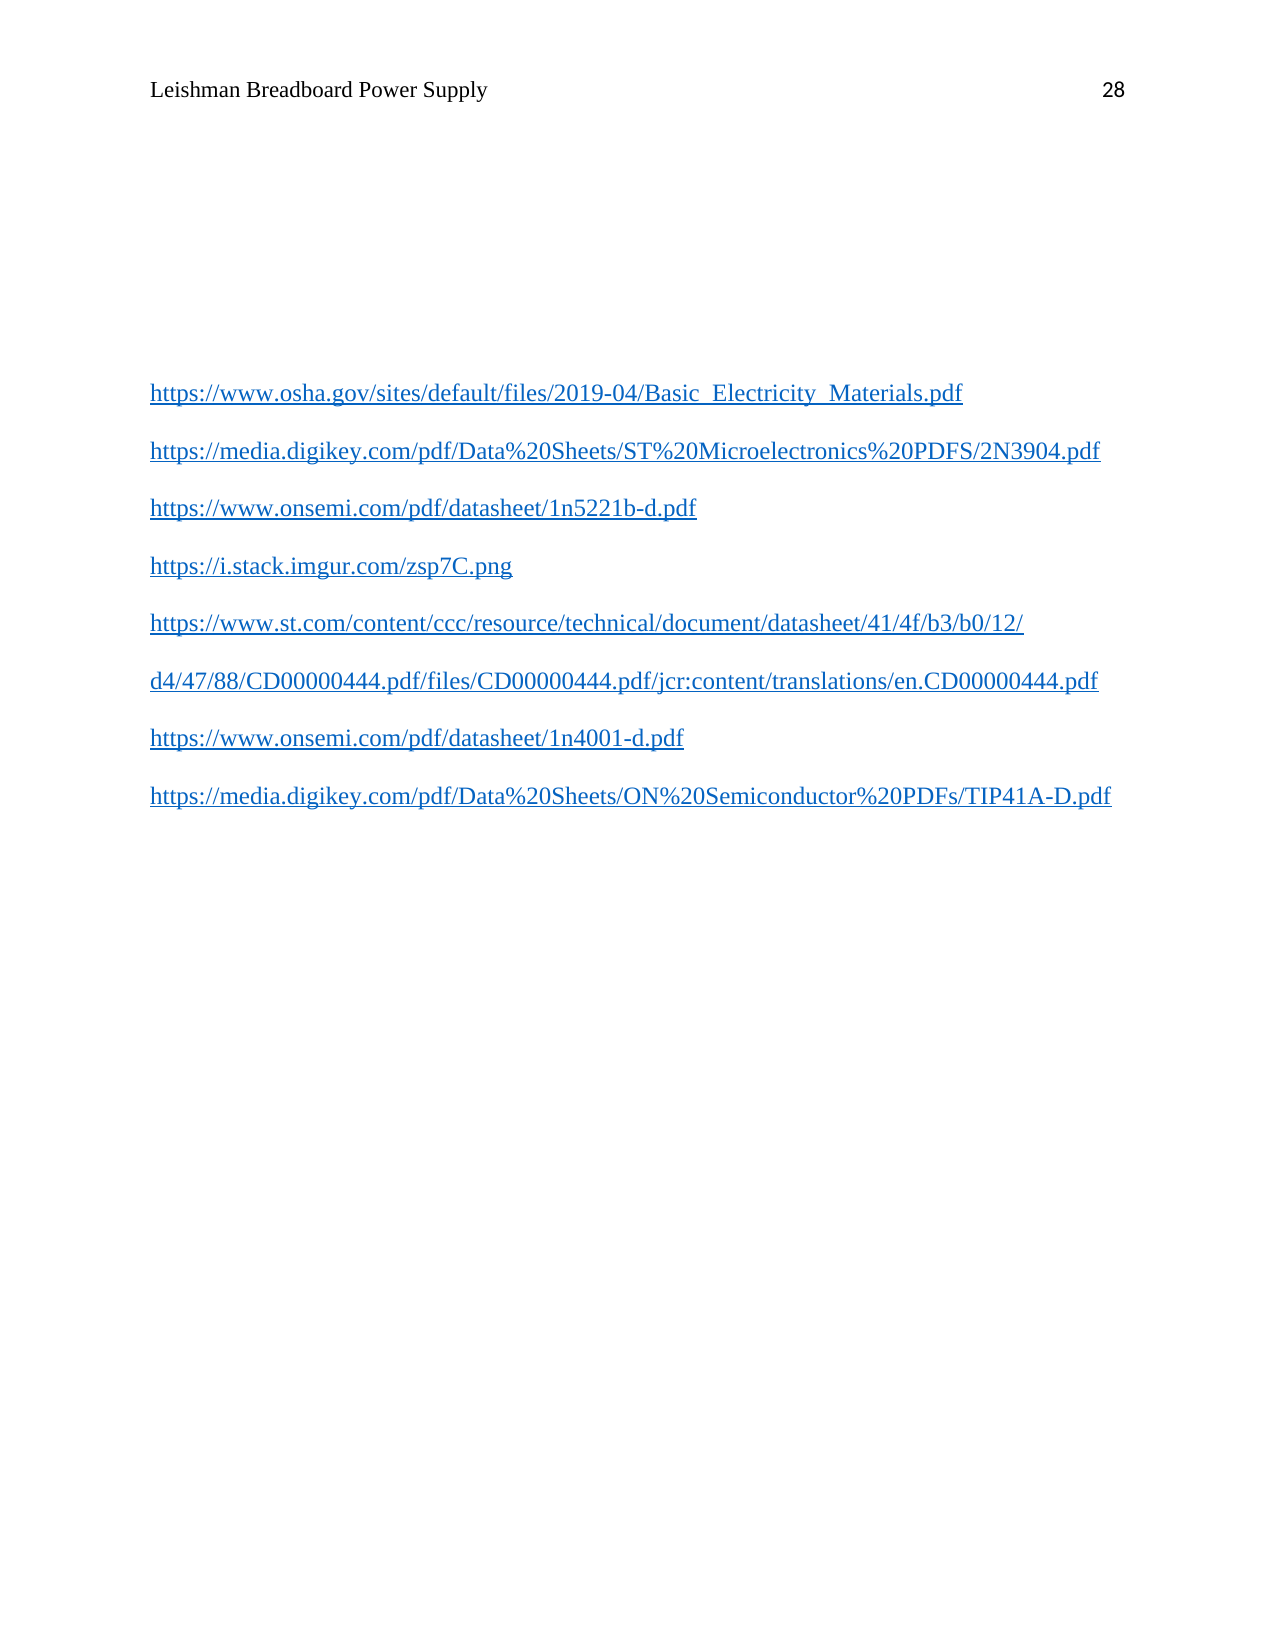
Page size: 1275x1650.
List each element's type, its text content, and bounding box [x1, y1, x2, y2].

text https://www.st.com/content/ccc/resource/technical/document/datasheet/41/4f/b3/b0/12/d4/47/88/CD00000444.pdf/files/CD00000444.pdf/jcr:content/translations/en.CD00000444.pdf [150, 608, 1125, 695]
text https://www.onsemi.com/pdf/datasheet/1n4001-d.pdf [150, 723, 1125, 752]
text https://www.osha.gov/sites/default/files/2019-04/Basic_Electricity_Materials.pdf [150, 378, 1125, 407]
text https://i.stack.imgur.com/zsp7C.png [150, 551, 1125, 580]
text https://media.digikey.com/pdf/Data%20Sheets/ST%20Microelectronics%20PDFS/2N3904.pdf [150, 436, 1125, 465]
text https://media.digikey.com/pdf/Data%20Sheets/ON%20Semiconductor%20PDFs/TIP41A-D.pdf [150, 781, 1125, 810]
text https://www.onsemi.com/pdf/datasheet/1n5221b-d.pdf [150, 493, 1125, 522]
